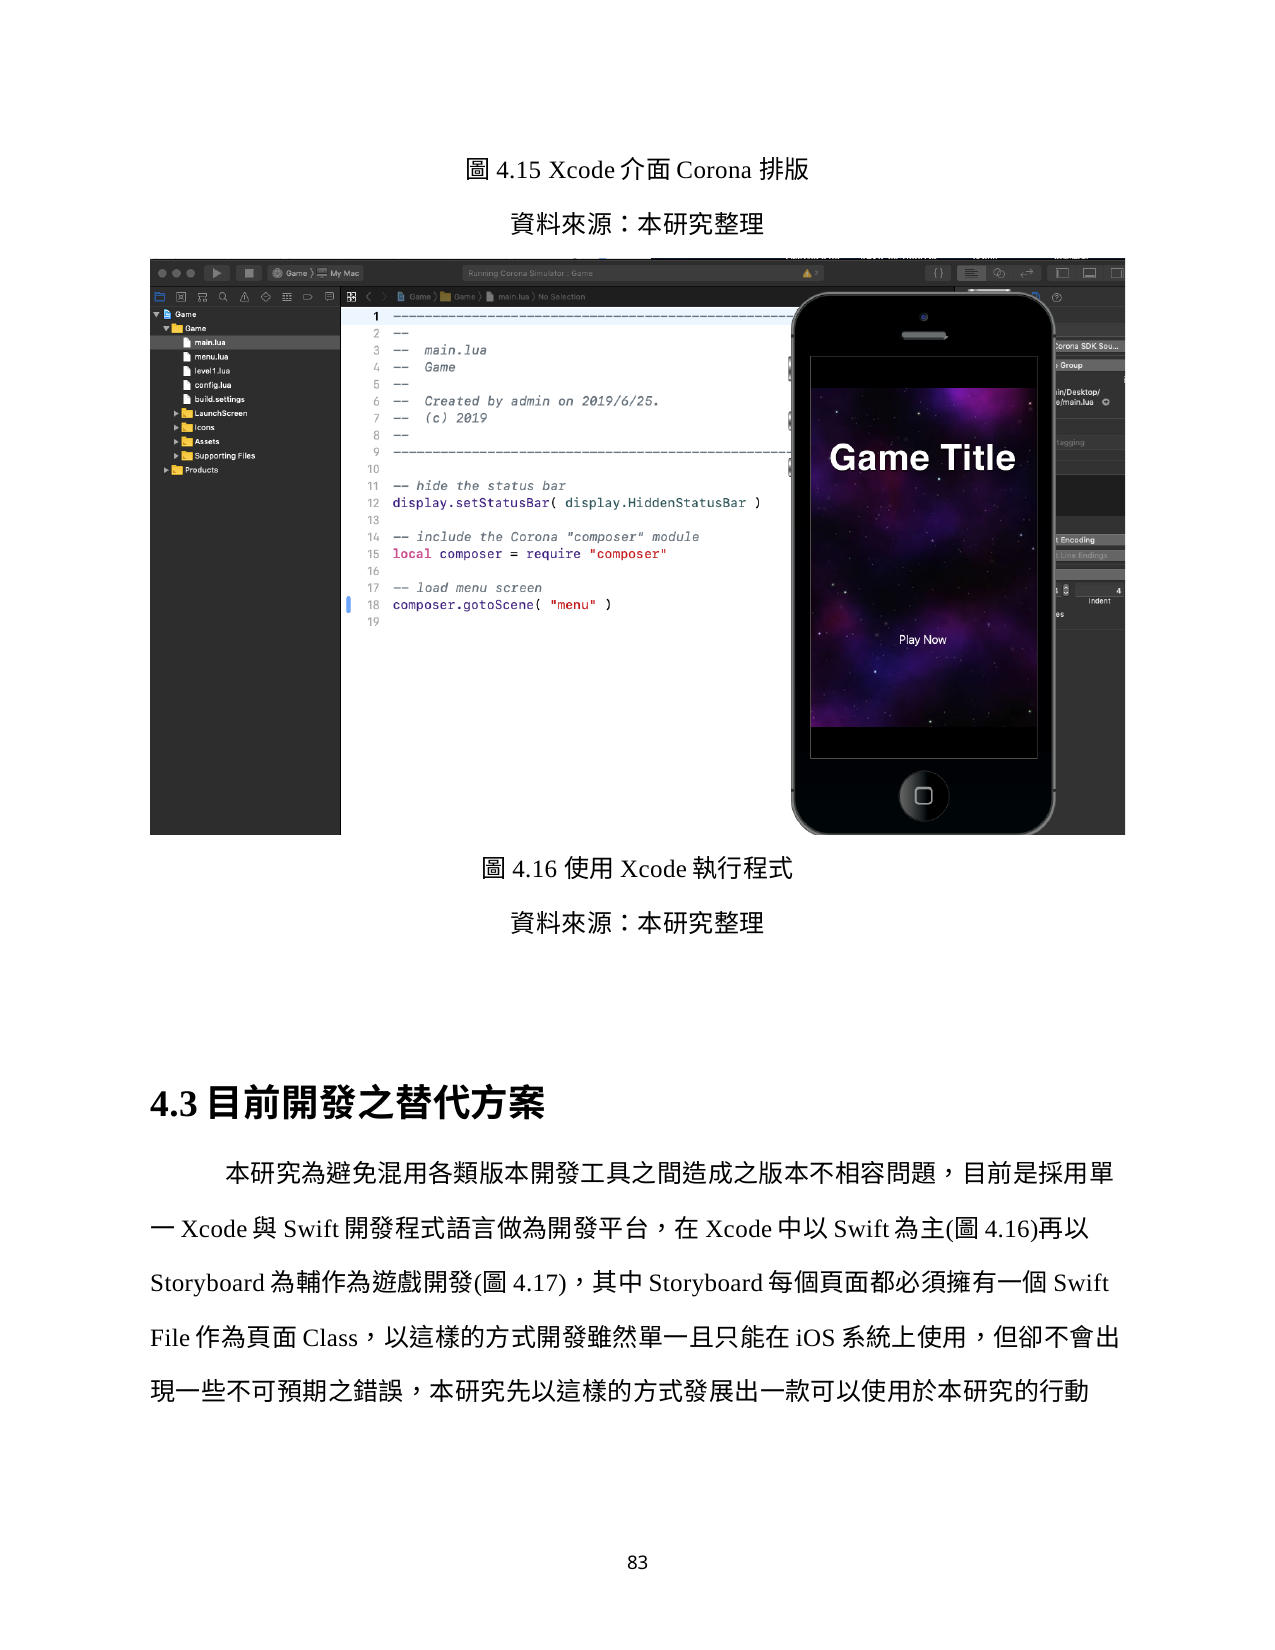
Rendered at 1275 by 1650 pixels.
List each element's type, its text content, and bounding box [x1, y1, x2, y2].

text 圖4.15 Xcode介面Corona 排版 [150, 150, 1125, 186]
text 資料來源：本研究整理 [150, 204, 1125, 241]
text 資料來源：本研究整理 [150, 903, 1125, 939]
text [150, 1154, 1125, 1408]
text 4.3目前開發之替代方案 [150, 1073, 1125, 1127]
text 圖4.16 使用Xcode執行程式 [150, 849, 1125, 885]
picture [150, 258, 1125, 835]
